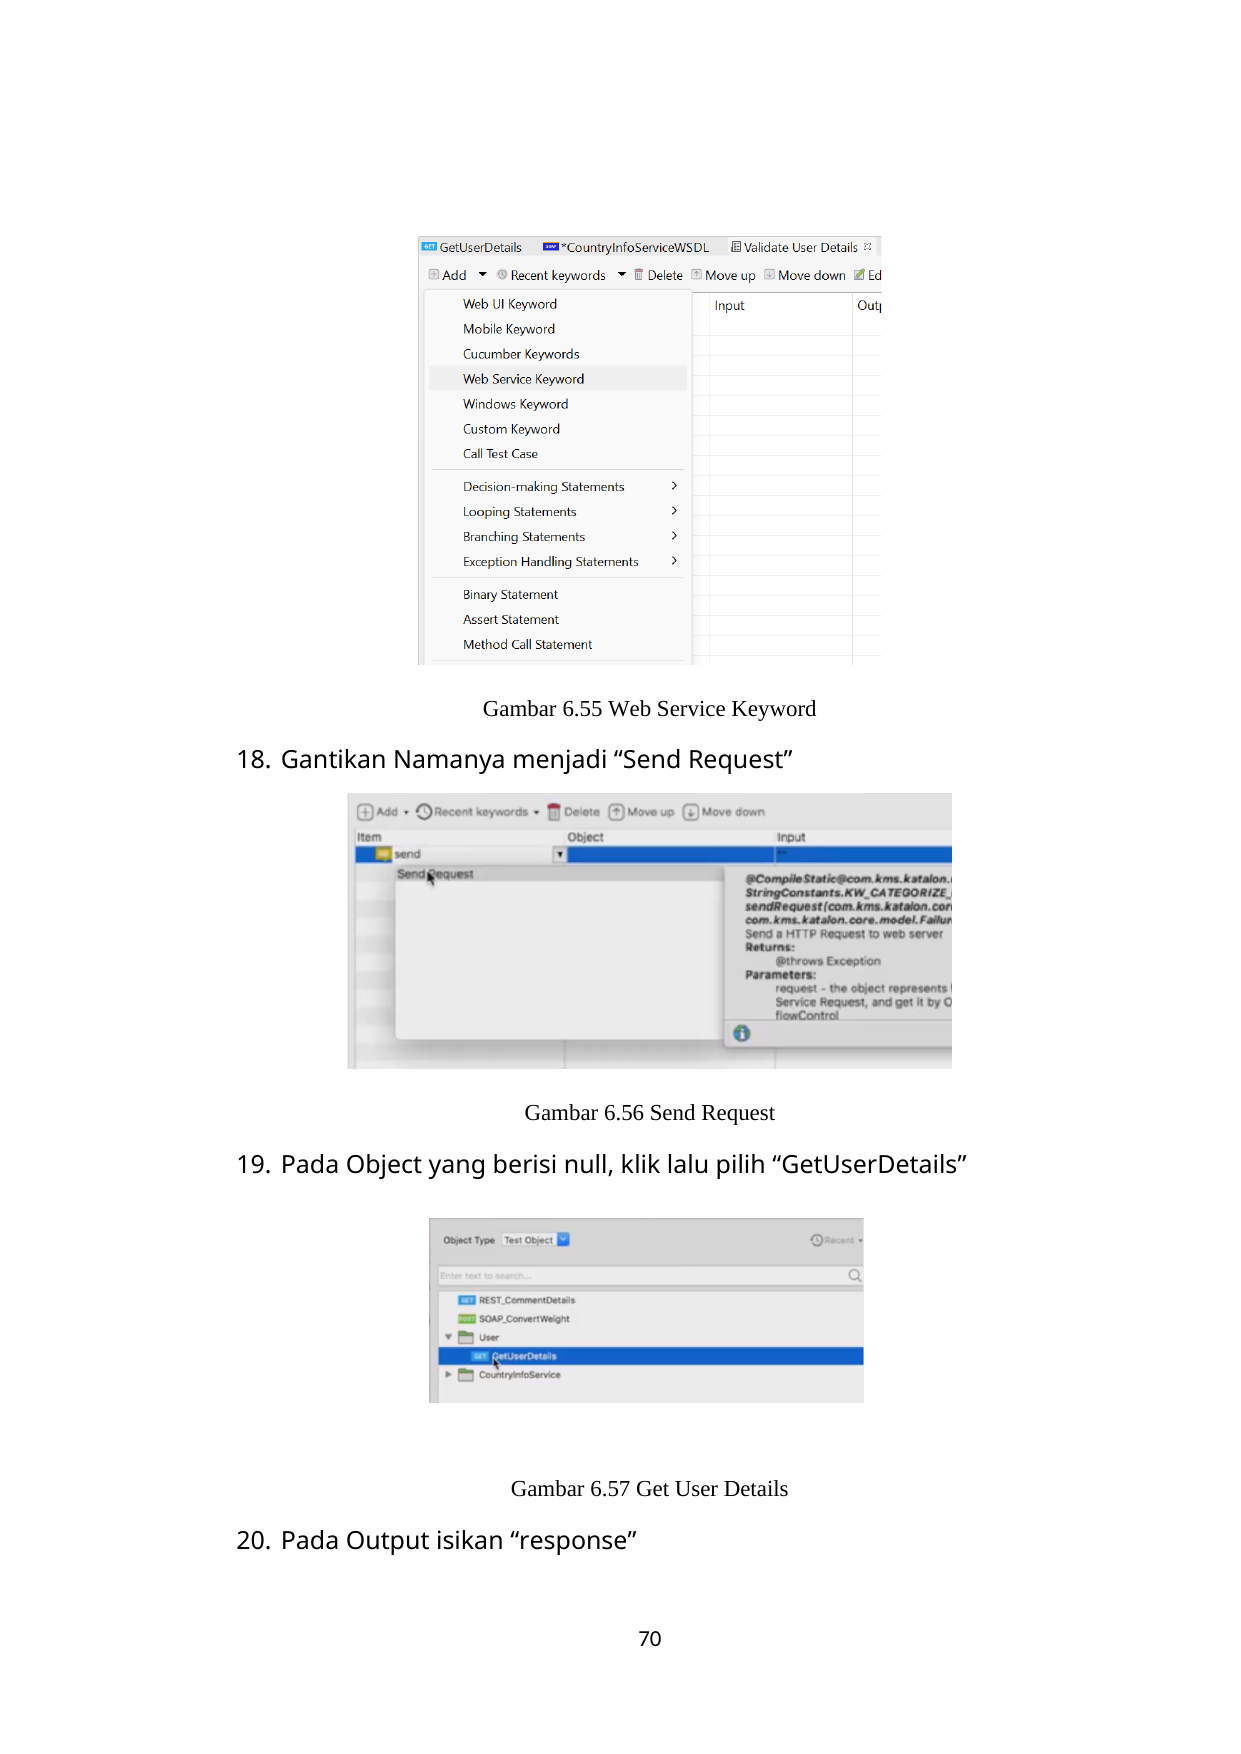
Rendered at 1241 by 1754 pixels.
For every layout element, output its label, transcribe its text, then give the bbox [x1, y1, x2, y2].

picture [429, 1218, 864, 1403]
picture [347, 793, 952, 1069]
picture [417, 236, 882, 665]
list Gantikan Namanya menjadi “Send Request” [236, 742, 1063, 776]
list Pada Output isikan “response” [236, 1523, 1063, 1557]
list Pada Object yang berisi null, klik lalu pilih “GetUserDetails” [236, 1147, 1063, 1181]
